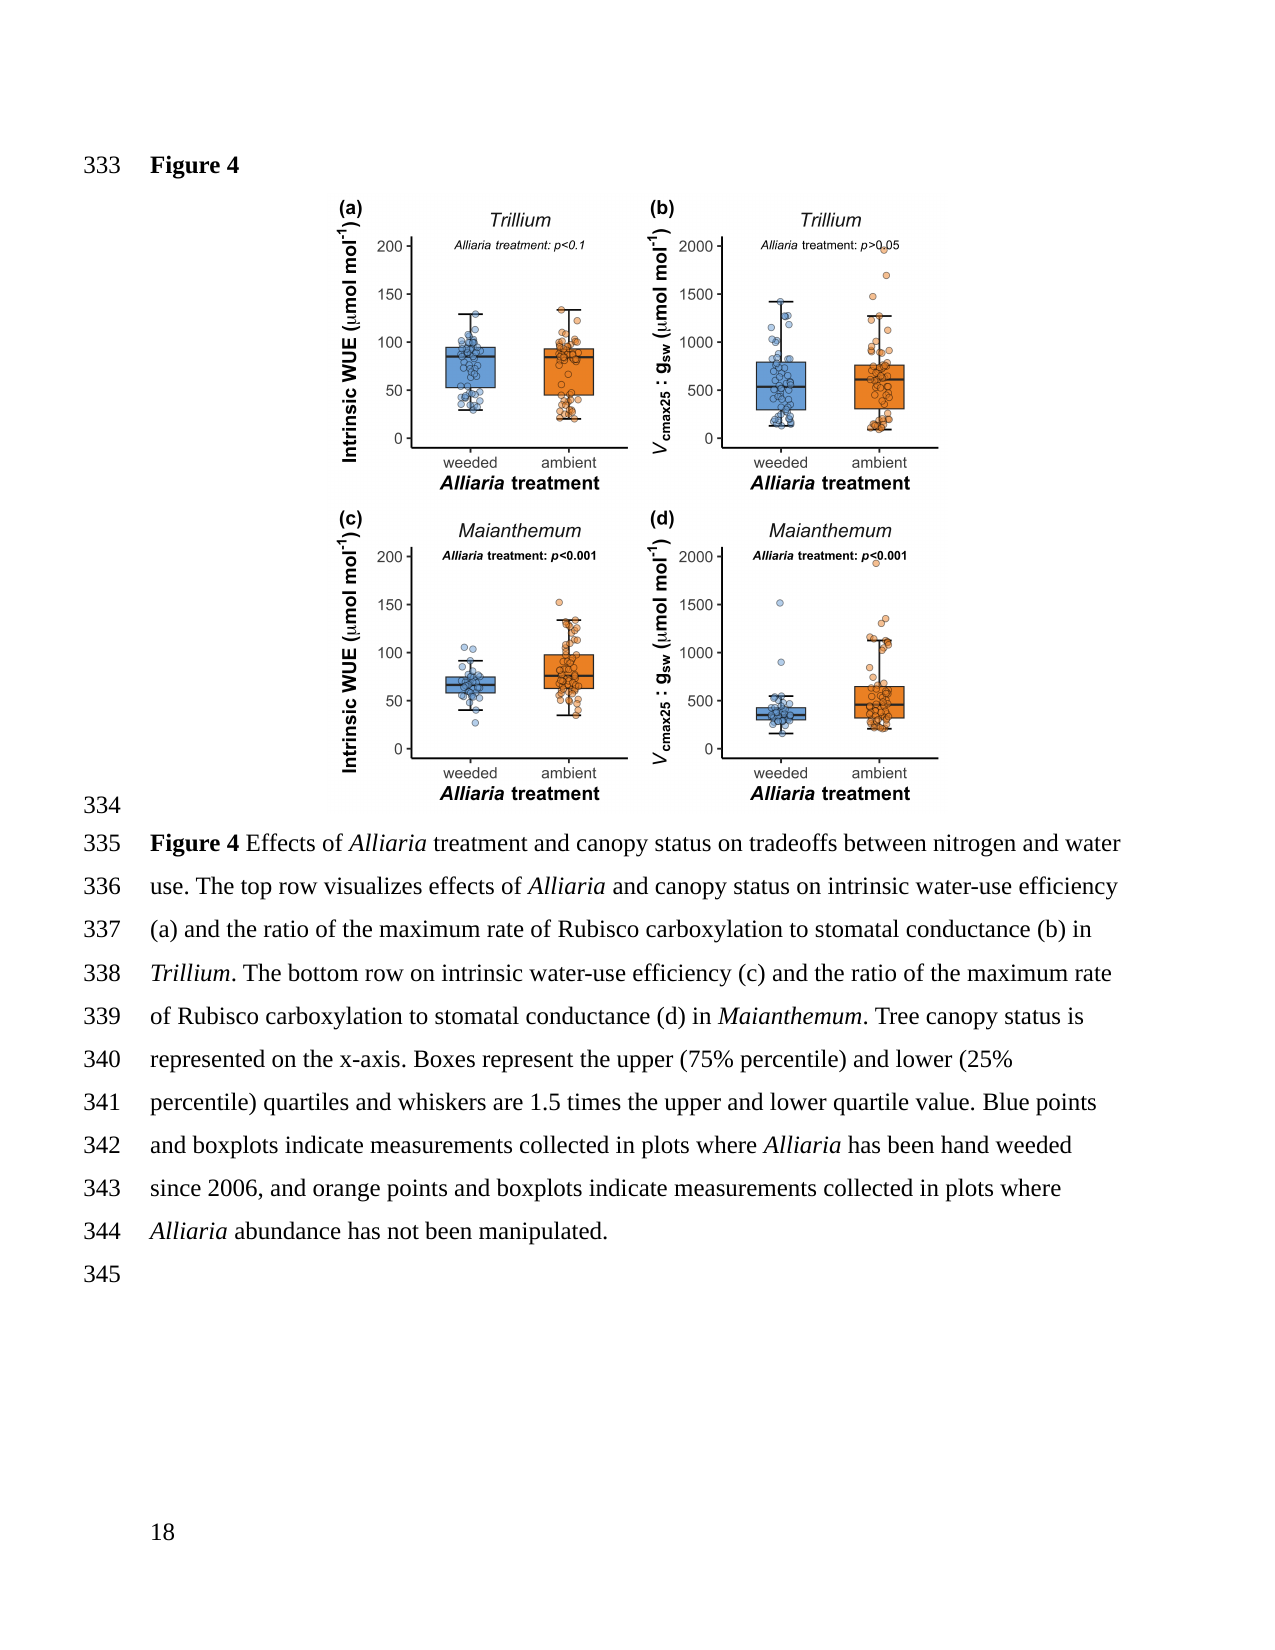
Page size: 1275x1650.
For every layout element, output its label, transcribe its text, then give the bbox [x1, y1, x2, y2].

picture [327, 193, 948, 814]
text Figure 4 Effects of Alliaria treatment and canopy status on tradeoffs between nitrogen and water use. The top row visualizes effects of Alliaria and canopy status on intrinsic water-use efficiency (a) and the ratio of the maximum rate of Rubisco carboxylation to stomatal conductance (b) in Trillium. The bottom row on intrinsic water-use efficiency (c) and the ratio of the maximum rate of Rubisco carboxylation to stomatal conductance (d) in Maianthemum. Tree canopy status is represented on the x-axis. Boxes represent the upper (75% percentile) and lower (25% percentile) quartiles and whiskers are 1.5 times the upper and lower quartile value. Blue points and boxplots indicate measurements collected in plots where Alliaria has been hand weeded since 2006, and orange points and boxplots indicate measurements collected in plots where Alliaria abundance has not been manipulated. [150, 828, 1125, 1245]
text Figure 4 [150, 150, 1125, 179]
